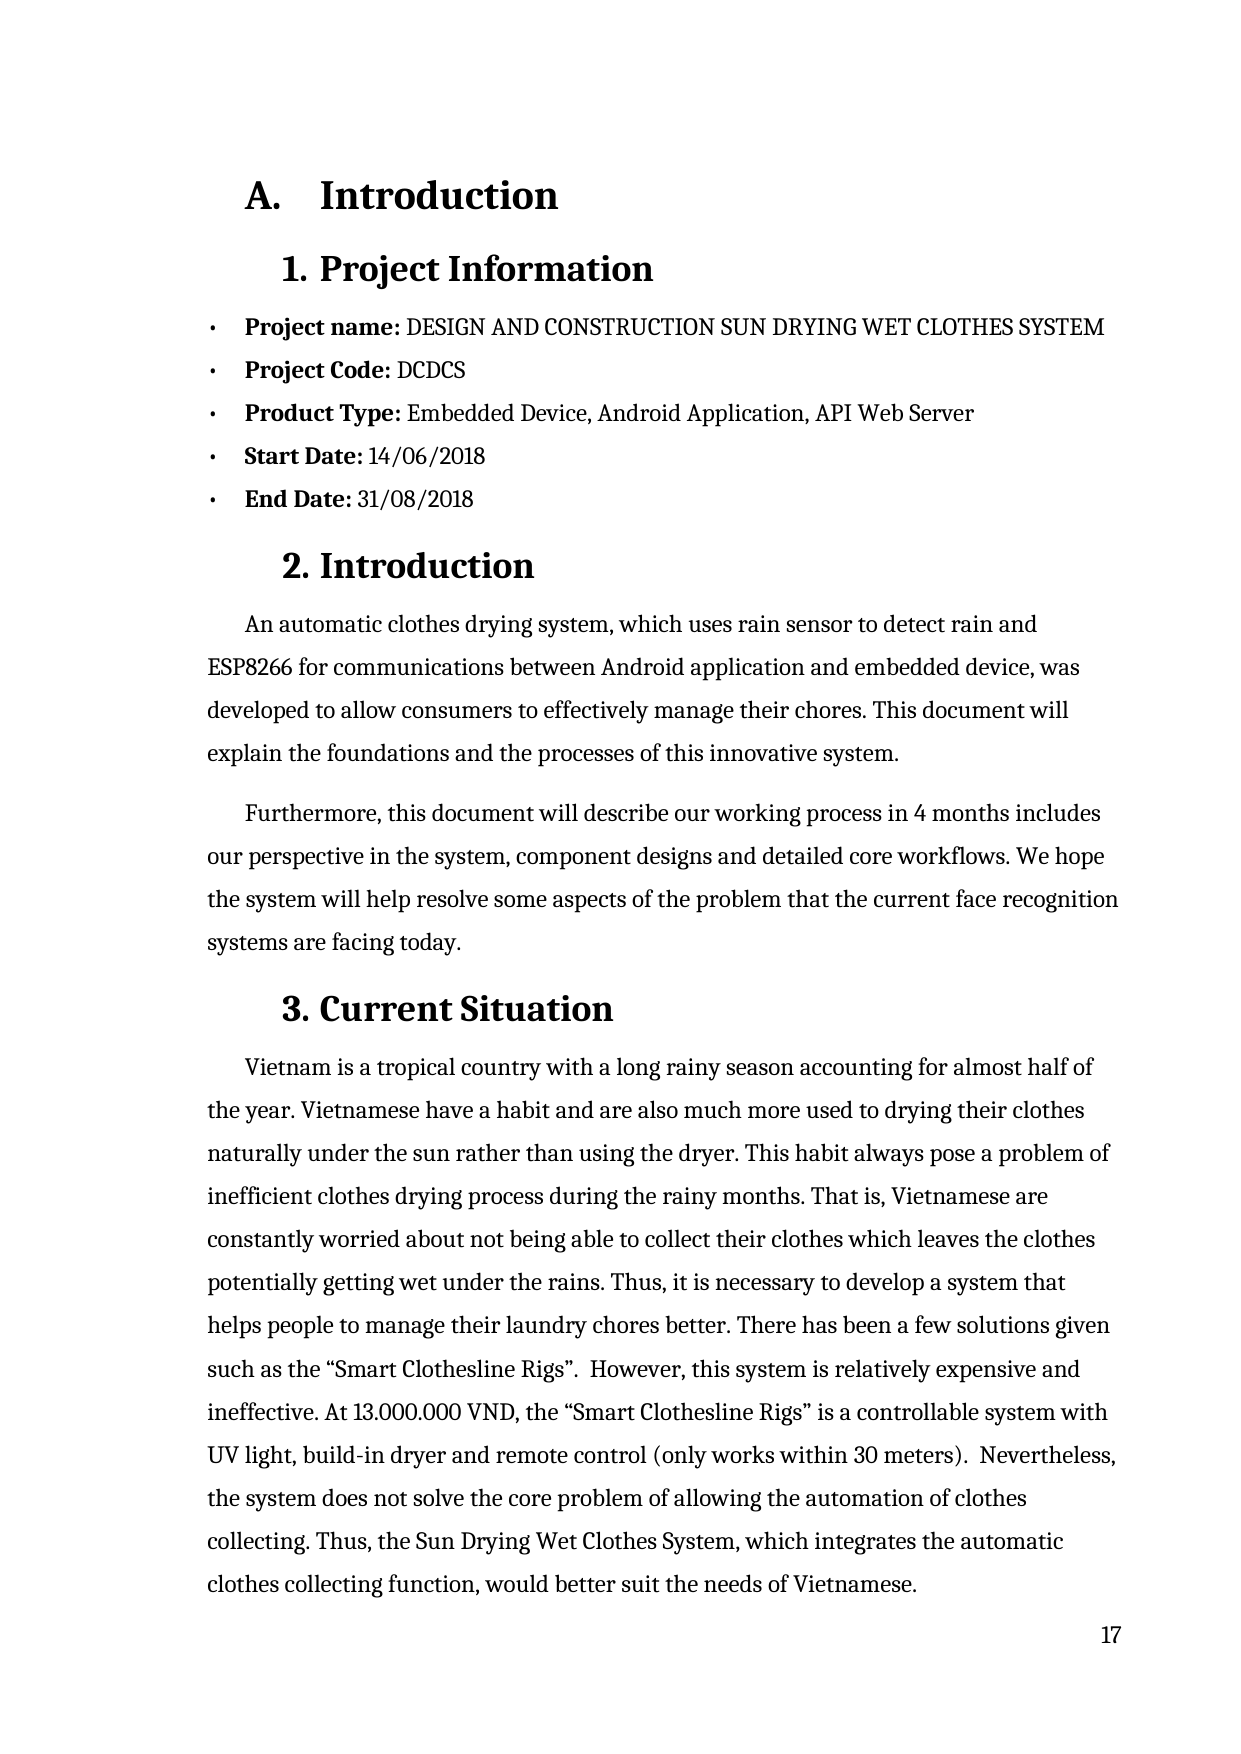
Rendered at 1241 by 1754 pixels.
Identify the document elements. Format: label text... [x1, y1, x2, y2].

subtitle Introduction [282, 545, 1122, 588]
list Start Date: 14/06/2018 [207, 442, 1122, 471]
list End Date: 31/08/2018 [207, 485, 1122, 514]
subtitle Current Situation [282, 988, 1122, 1031]
list Project Code: DCDCS [207, 356, 1122, 384]
subtitle Introduction [244, 172, 1122, 220]
text Furthermore, this document will describe our working process in 4 months includes our perspective in the system, component designs and detailed core workflows. We hope the system will help resolve some aspects of the problem that the current face recognition systems are facing today. [207, 799, 1122, 957]
list Project name: DESIGN AND CONSTRUCTION SUN DRYING WET CLOTHES SYSTEM [207, 313, 1122, 341]
text An automatic clothes drying system, which uses rain sensor to detect rain and ESP8266 for communications between Android application and embedded device, was developed to allow consumers to effectively manage their chores. This document will explain the foundations and the processes of this innovative system. [207, 610, 1122, 768]
subtitle Project Information [282, 248, 1122, 291]
list Product Type: Embedded Device, Android Application, API Web Server [207, 399, 1122, 428]
text Vietnam is a tropical country with a long rainy season accounting for almost half of the year. Vietnamese have a habit and are also much more used to drying their clothes naturally under the sun rather than using the dryer. This habit always pose a problem of inefficient clothes drying process during the rainy months. That is, Vietnamese are constantly worried about not being able to collect their clothes which leaves the clothes potentially getting wet under the rains. Thus, it is necessary to develop a system that helps people to manage their laundry chores better. There has been a few solutions given such as the “Smart Clothesline Rigs”. However, this system is relatively expensive and ineffective. At 13.000.000 VND, the “Smart Clothesline Rigs” is a controllable system with UV light, build-in dryer and remote control (only works within 30 meters). Nevertheless, the system does not solve the core problem of allowing the automation of clothes collecting. Thus, the Sun Drying Wet Clothes System, which integrates the automatic clothes collecting function, would better suit the needs of Vietnamese. [207, 1053, 1122, 1599]
